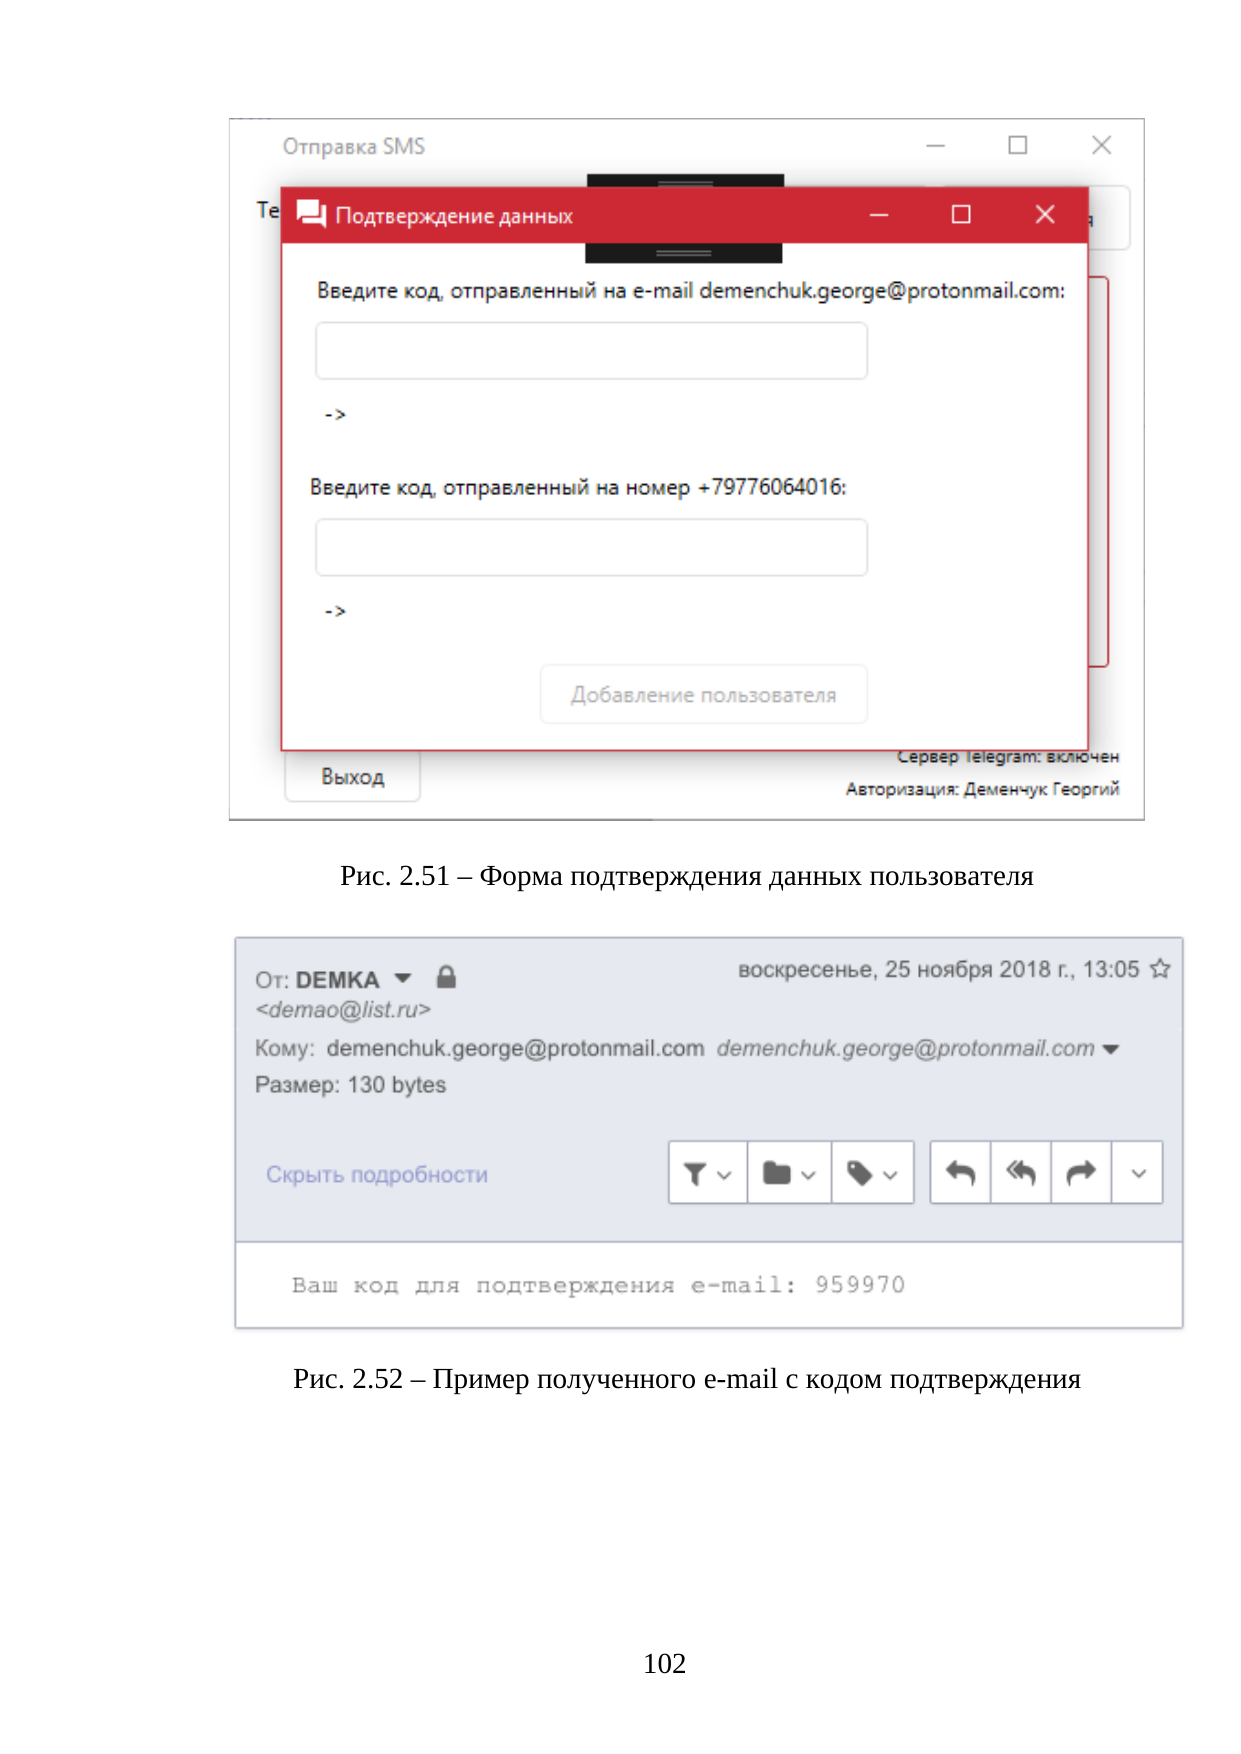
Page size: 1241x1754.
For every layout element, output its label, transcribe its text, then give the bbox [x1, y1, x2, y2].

picture [228, 118, 1145, 821]
picture [222, 929, 1197, 1344]
text Рис. 2.52 – Пример полученного e-mail с кодом подтверждения [222, 1344, 1152, 1394]
text Рис. 2.51 – Форма подтверждения данных пользователя [222, 858, 1152, 891]
